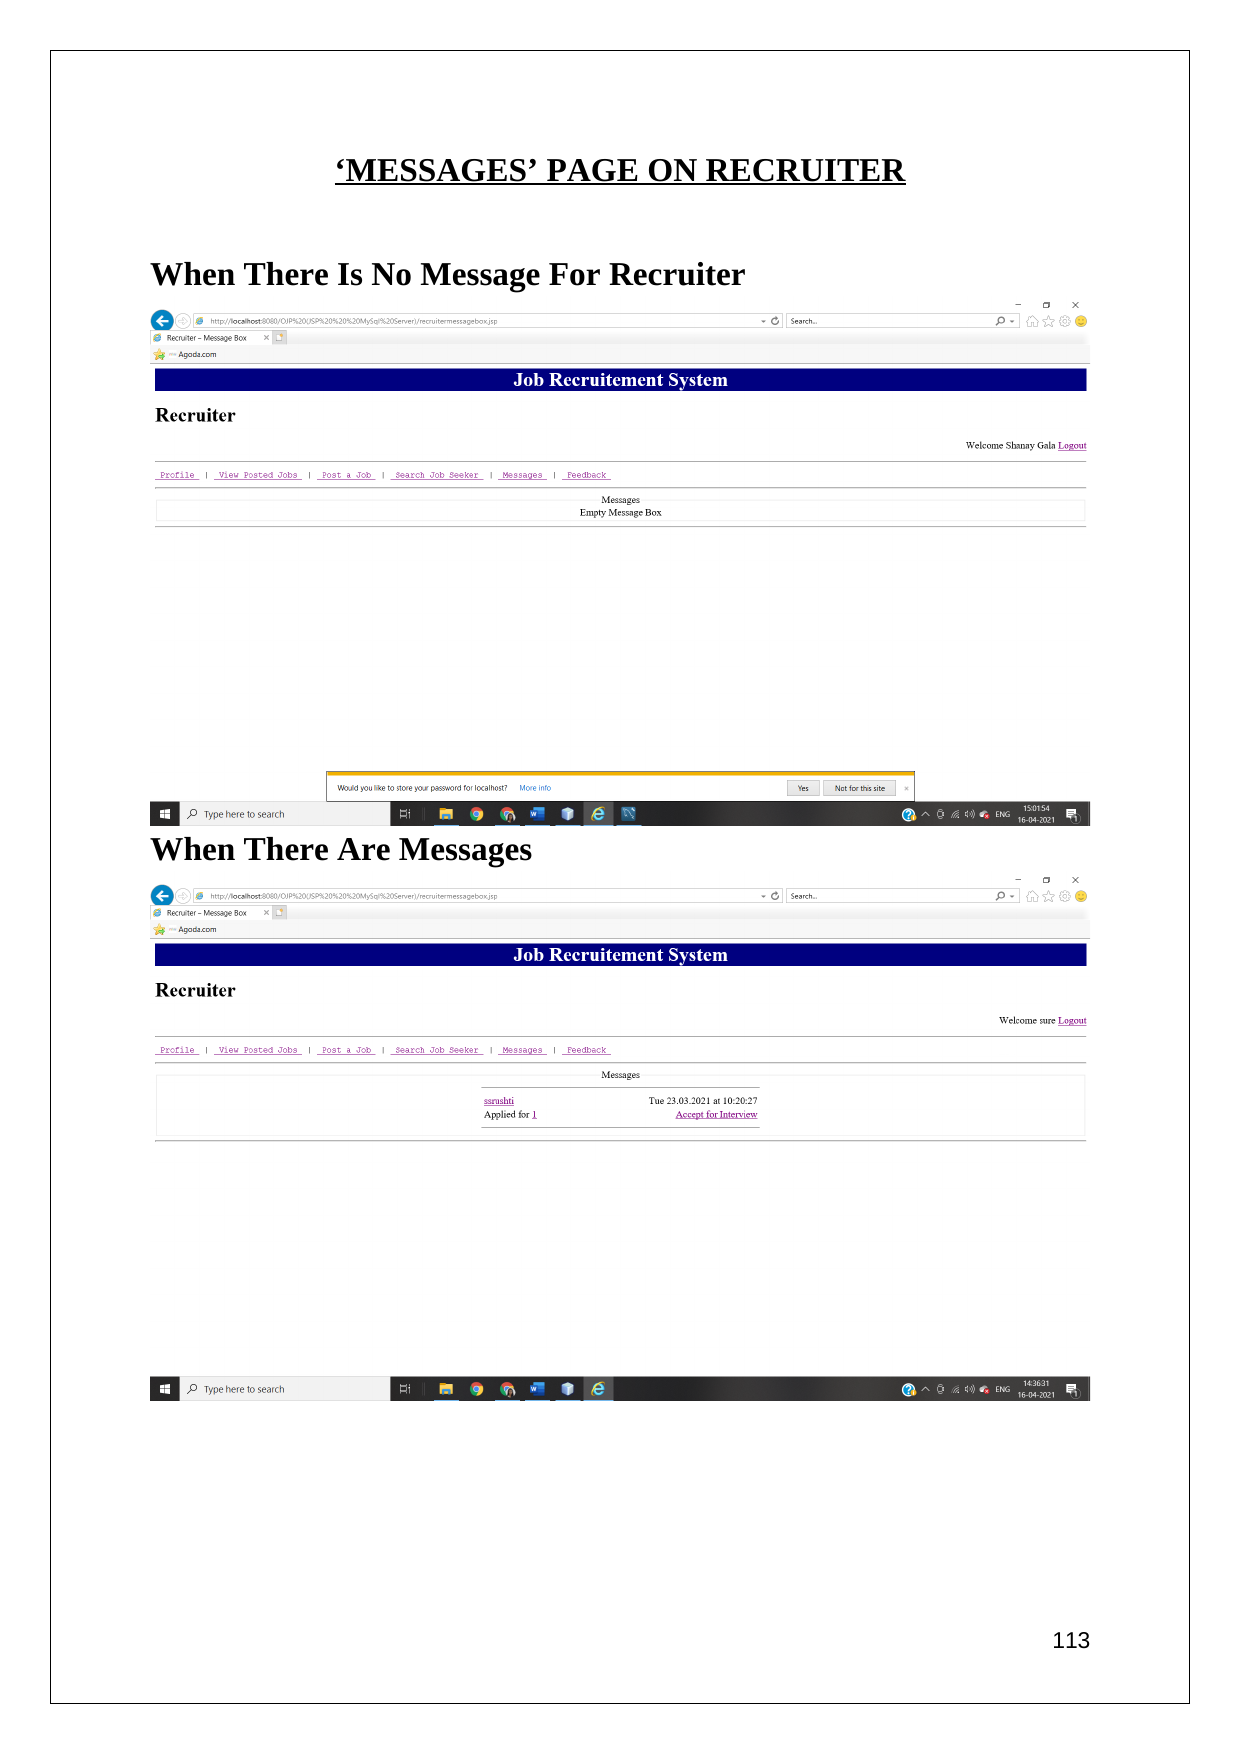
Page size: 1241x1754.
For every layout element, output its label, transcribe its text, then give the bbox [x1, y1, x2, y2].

picture [150, 871, 1091, 1401]
picture [150, 296, 1091, 826]
picture [157, 892, 168, 900]
text When There Is No Message For Recruiter [150, 254, 1090, 296]
text When There Are Messages [150, 829, 1090, 871]
picture [157, 317, 168, 325]
text ‘MESSAGES’ PAGE ON RECRUITER [150, 150, 1090, 188]
